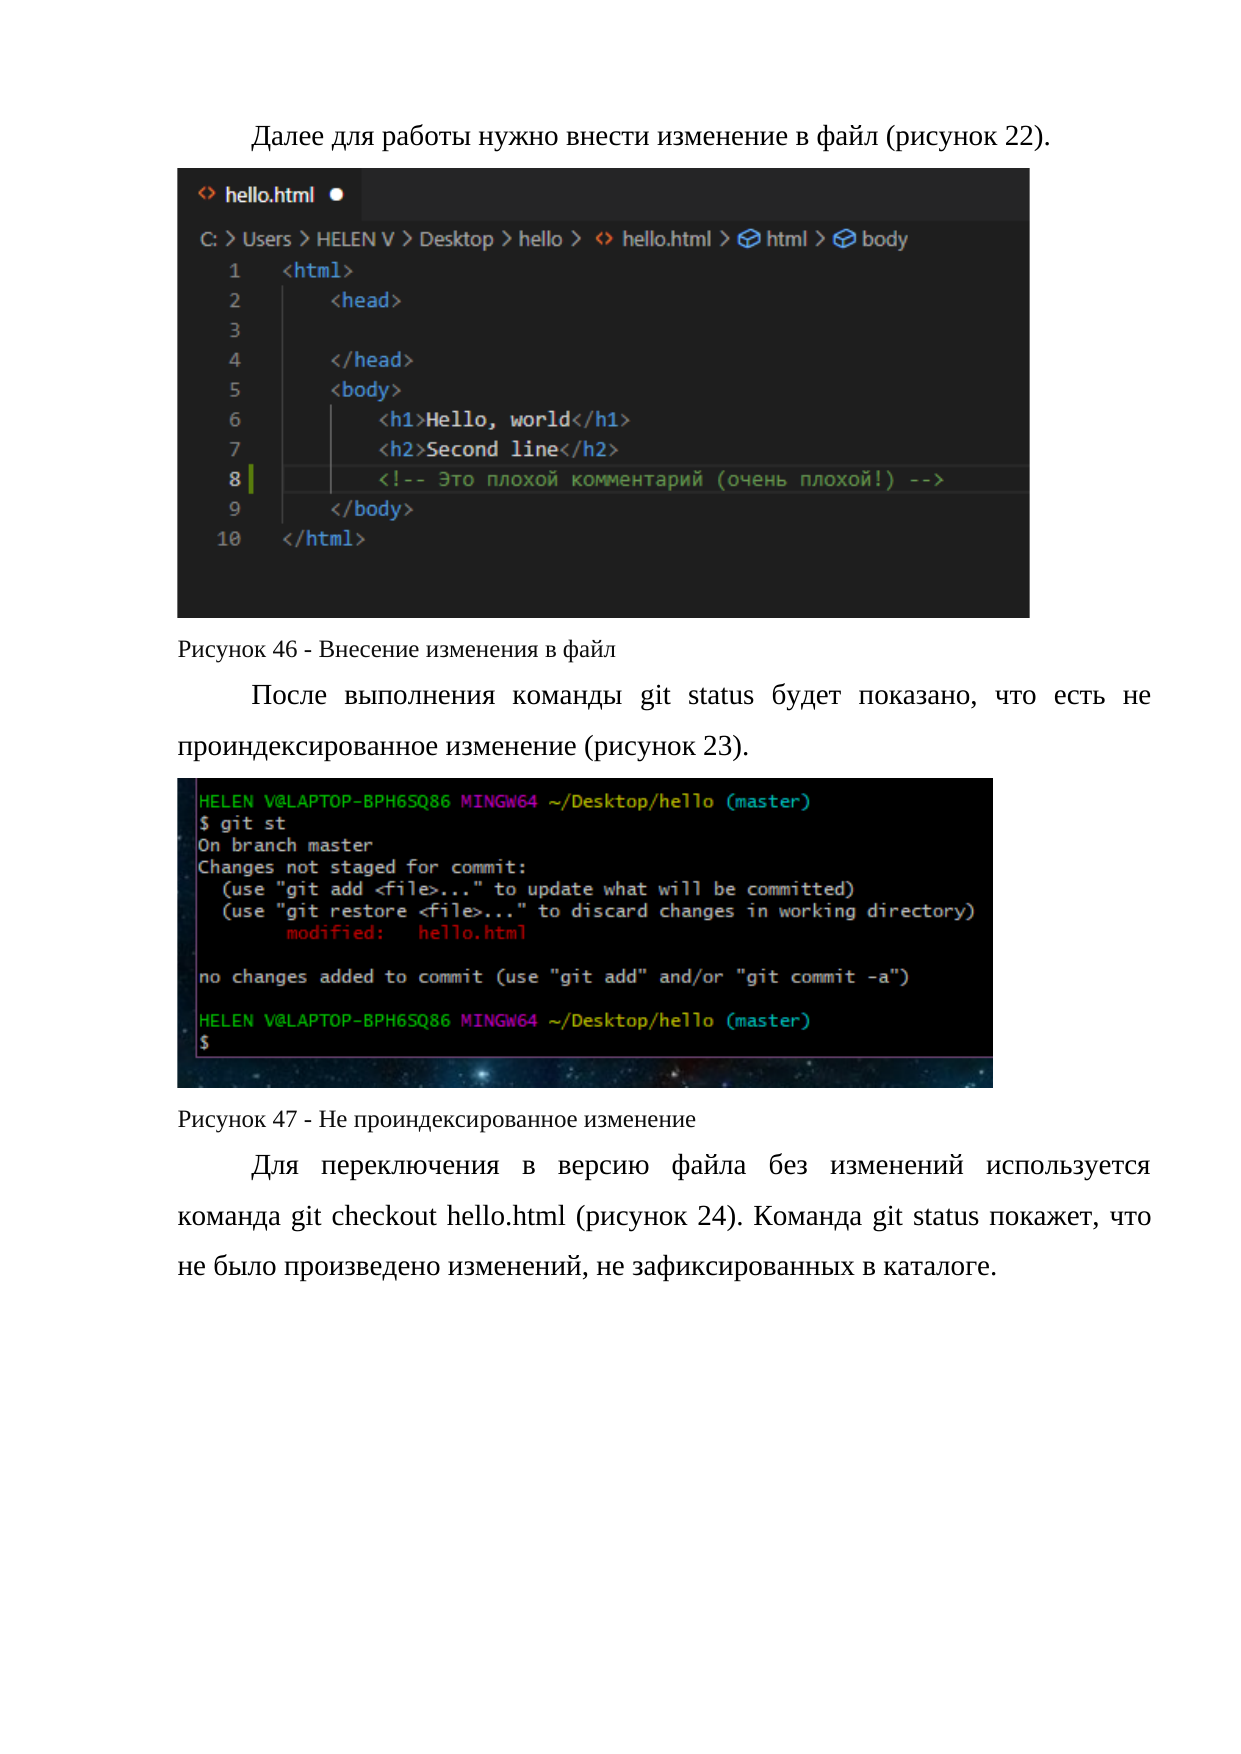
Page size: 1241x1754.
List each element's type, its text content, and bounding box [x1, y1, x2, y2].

text После выполнения команды git status будет показано, что есть не проиндексированное изменение (рисунок 23). [177, 677, 1152, 761]
text Далее для работы нужно внести изменение в файл (рисунок 22). [177, 118, 1152, 152]
picture [177, 778, 993, 1088]
text Рисунок 46 - Внесение изменения в файл [177, 634, 1152, 663]
text Для переключения в версию файла без изменений используется команда git checkout hello.html (рисунок 24). Команда git status покажет, что не было произведено изменений, не зафиксированных в каталоге. [177, 1147, 1152, 1282]
picture [177, 168, 1030, 618]
text Рисунок 47 - Не проиндексированное изменение [177, 1104, 1152, 1133]
